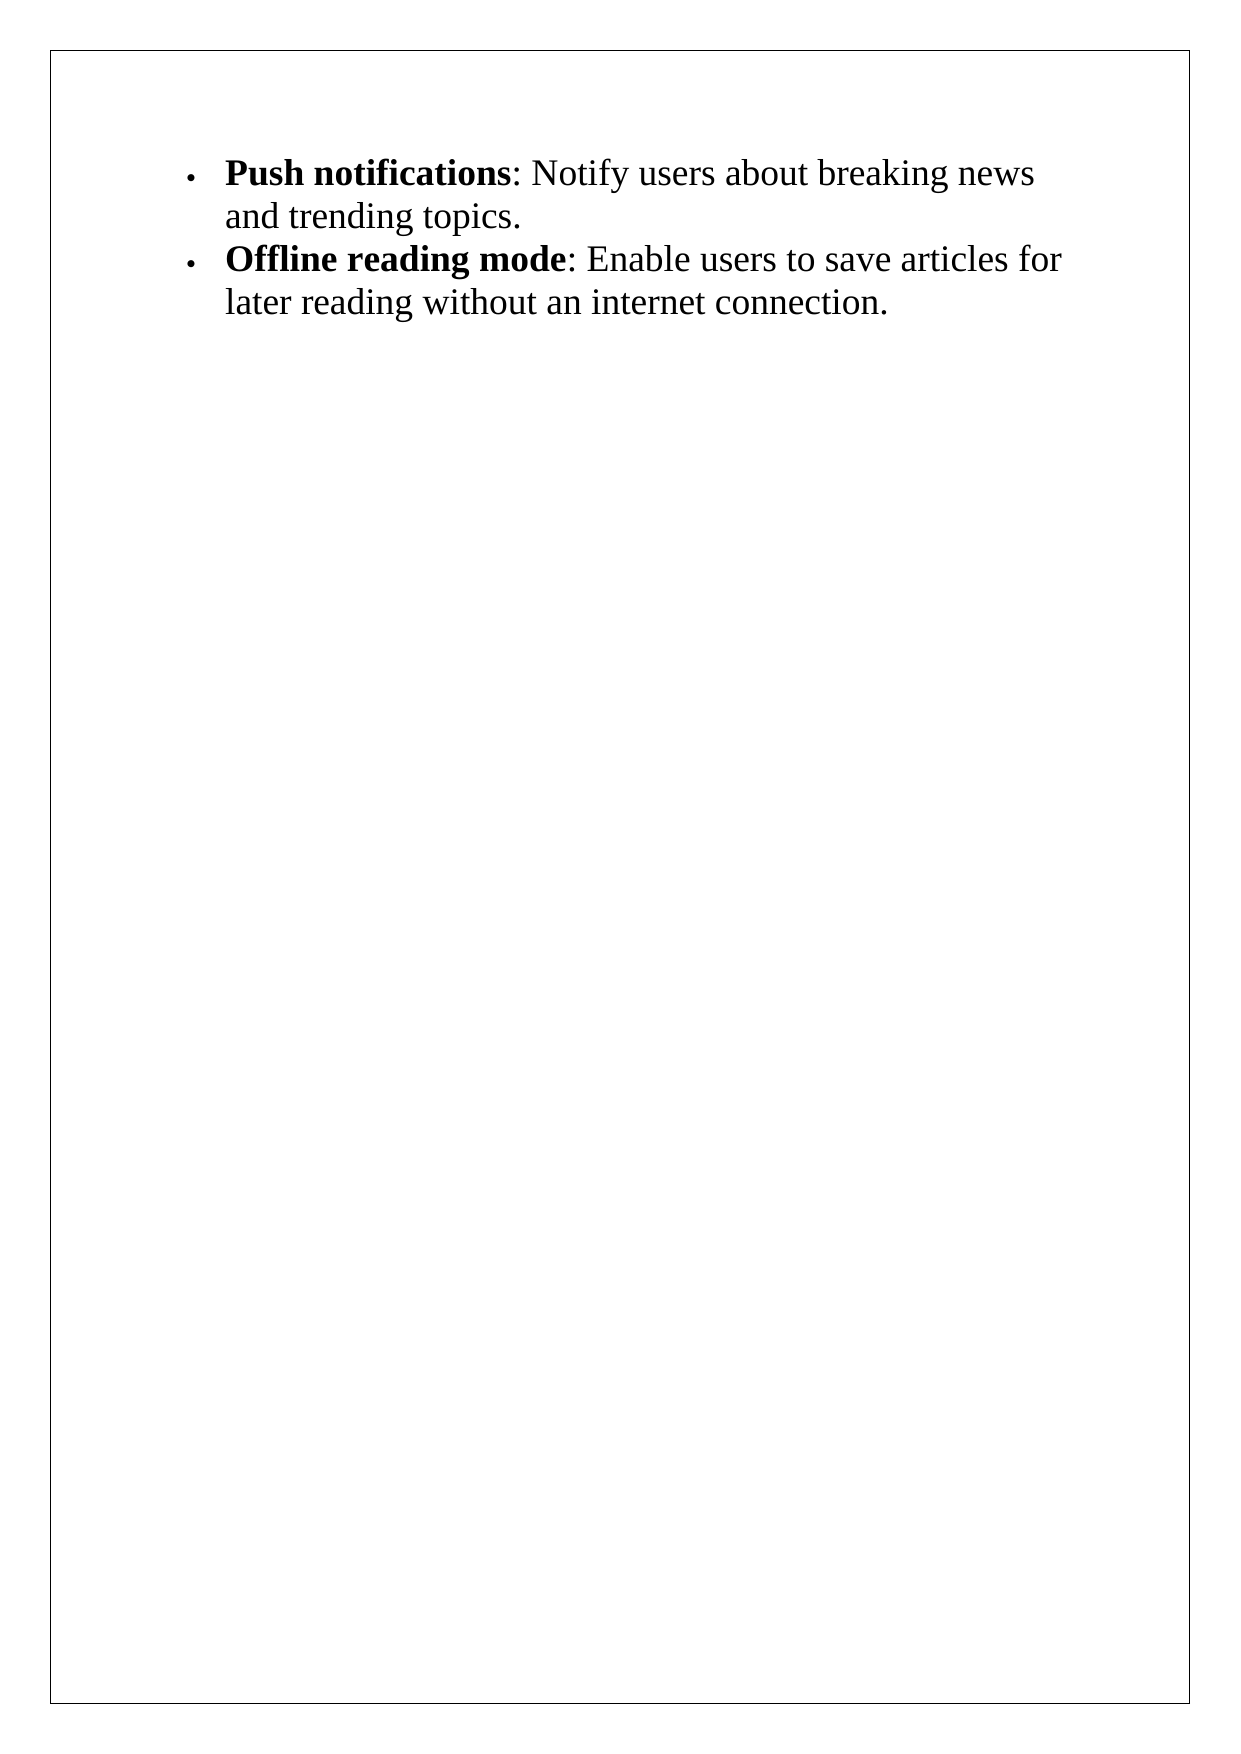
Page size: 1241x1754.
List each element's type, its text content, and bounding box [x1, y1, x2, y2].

list Push notifications: Notify users about breaking news and trending topics. [187, 150, 1090, 236]
list Offline reading mode: Enable users to save articles for later reading without an internet connection. [187, 236, 1090, 322]
